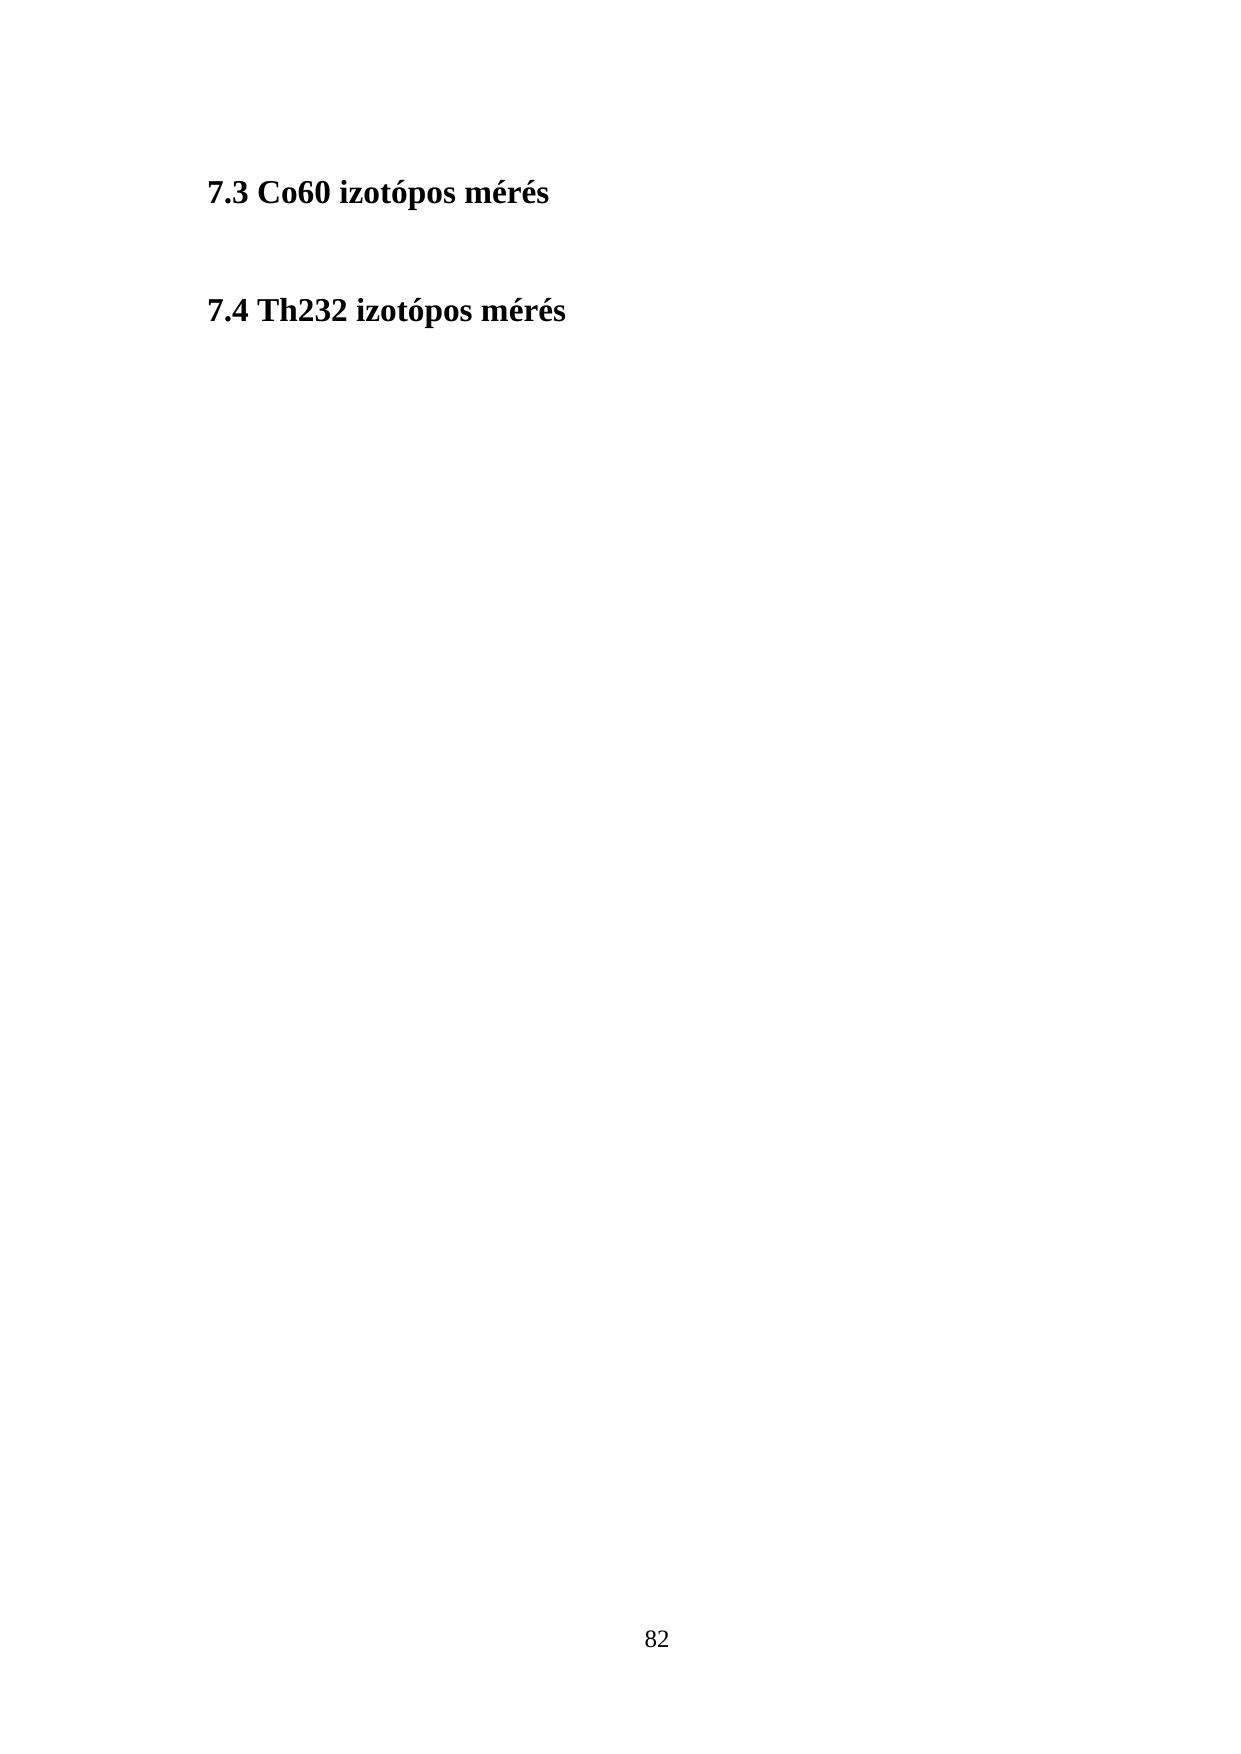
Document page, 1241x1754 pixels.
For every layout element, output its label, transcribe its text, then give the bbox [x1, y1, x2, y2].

subtitle Co60 izotópos mérés [207, 173, 1092, 211]
subtitle Th232 izotópos mérés [207, 290, 1092, 328]
